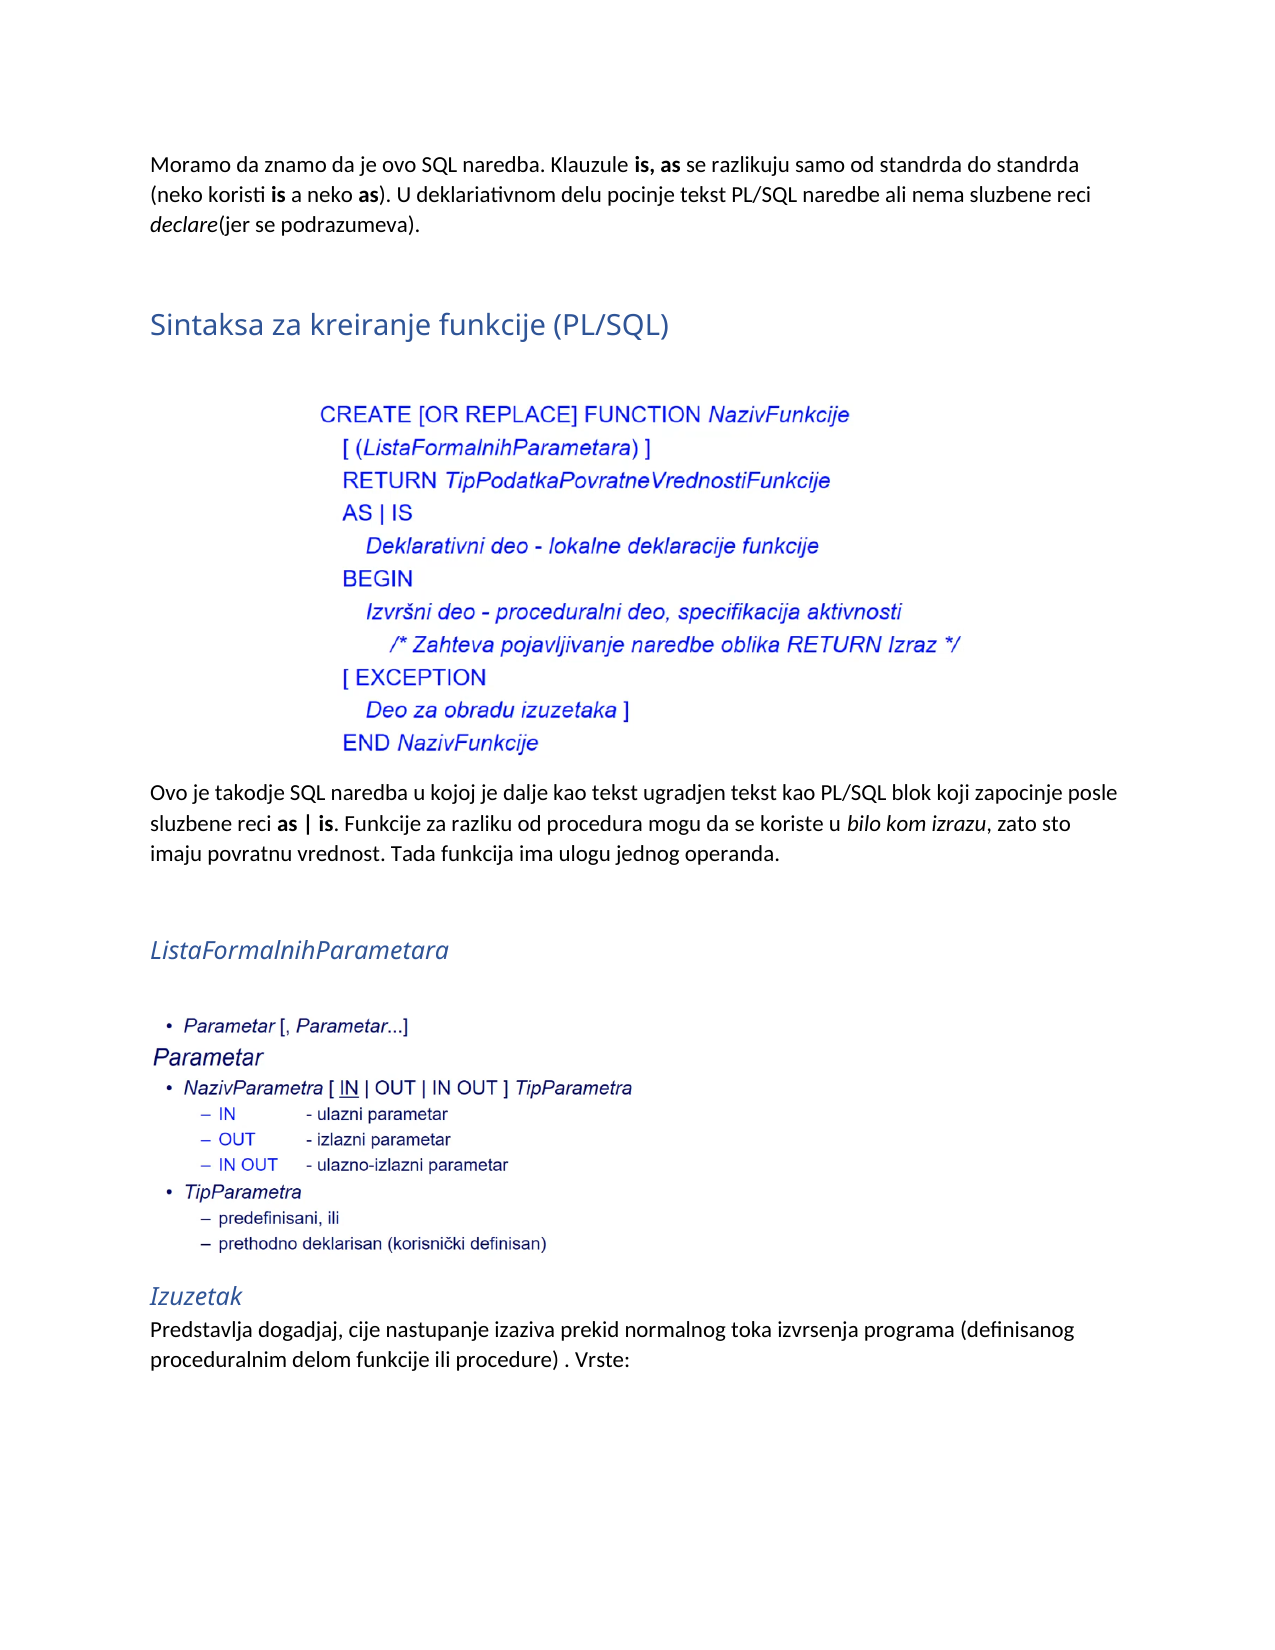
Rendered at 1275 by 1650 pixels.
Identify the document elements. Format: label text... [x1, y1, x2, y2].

subtitle ListaFormalnihParametara [150, 933, 1125, 967]
picture [150, 1016, 635, 1260]
text Predstavlja dogadjaj, cije nastupanje izaziva prekid normalnog toka izvrsenja programa (definisanog proceduralnim delom funkcije ili procedure) . Vrste: [150, 1315, 1125, 1374]
text Ovo je takodje SQL naredba u kojoj je dalje kao tekst ugradjen tekst kao PL/SQL blok koji zapocinje posle sluzbene reci as | is. Funkcije za razliku od procedura mogu da se koriste u bilo kom izrazu, zato sto imaju povratnu vrednost. Tada funkcija ima ulogu jednog operanda. [150, 778, 1125, 867]
subtitle Sintaksa za kreiranje funkcije (PL/SQL) [150, 304, 1125, 344]
subtitle Izuzetak [150, 1279, 1125, 1313]
text Moramo da znamo da je ovo SQL naredba. Klauzule is, as se razlikuju samo od standrda do standrda (neko koristi is a neko as). U deklariativnom delu pocinje tekst PL/SQL naredbe ali nema sluzbene reci declare(jer se podrazumeva). [150, 150, 1125, 238]
picture [310, 393, 965, 760]
